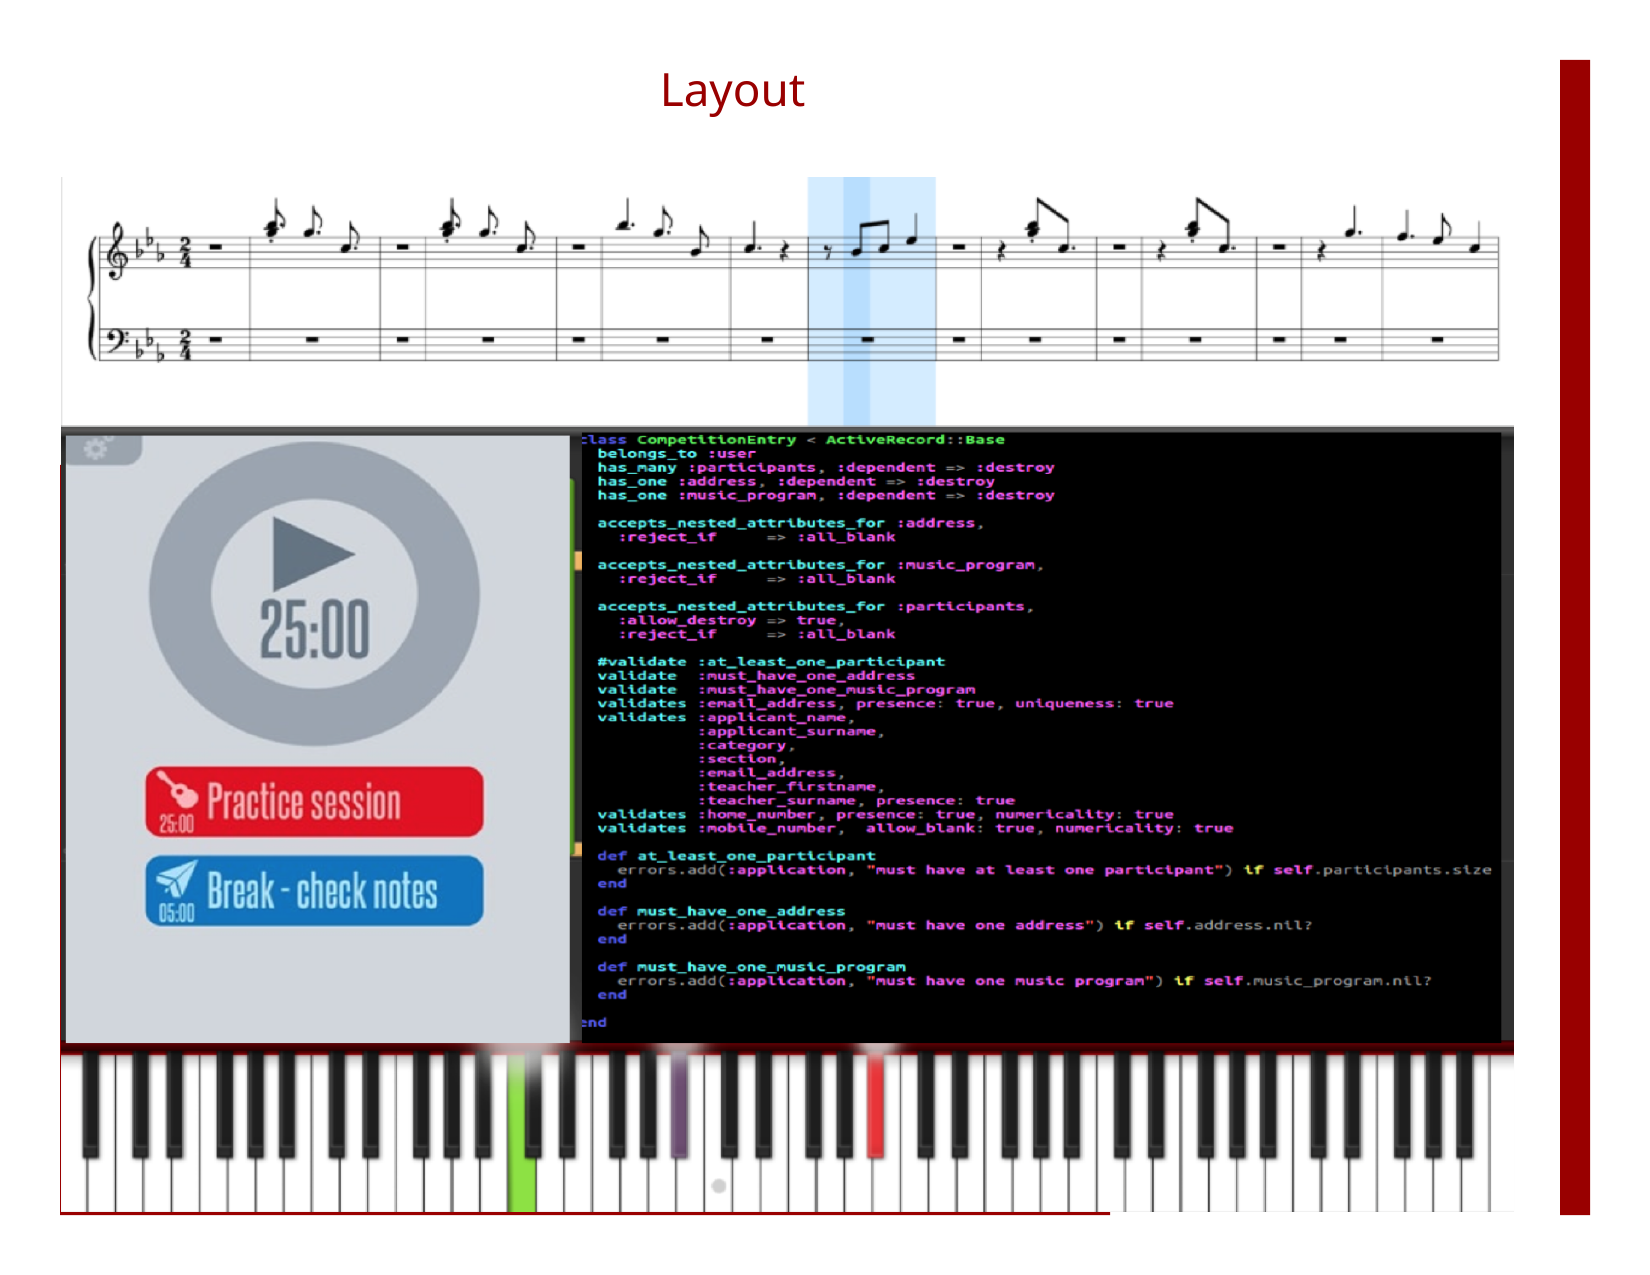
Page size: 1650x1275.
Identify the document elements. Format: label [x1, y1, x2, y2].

picture [60, 177, 1555, 1209]
